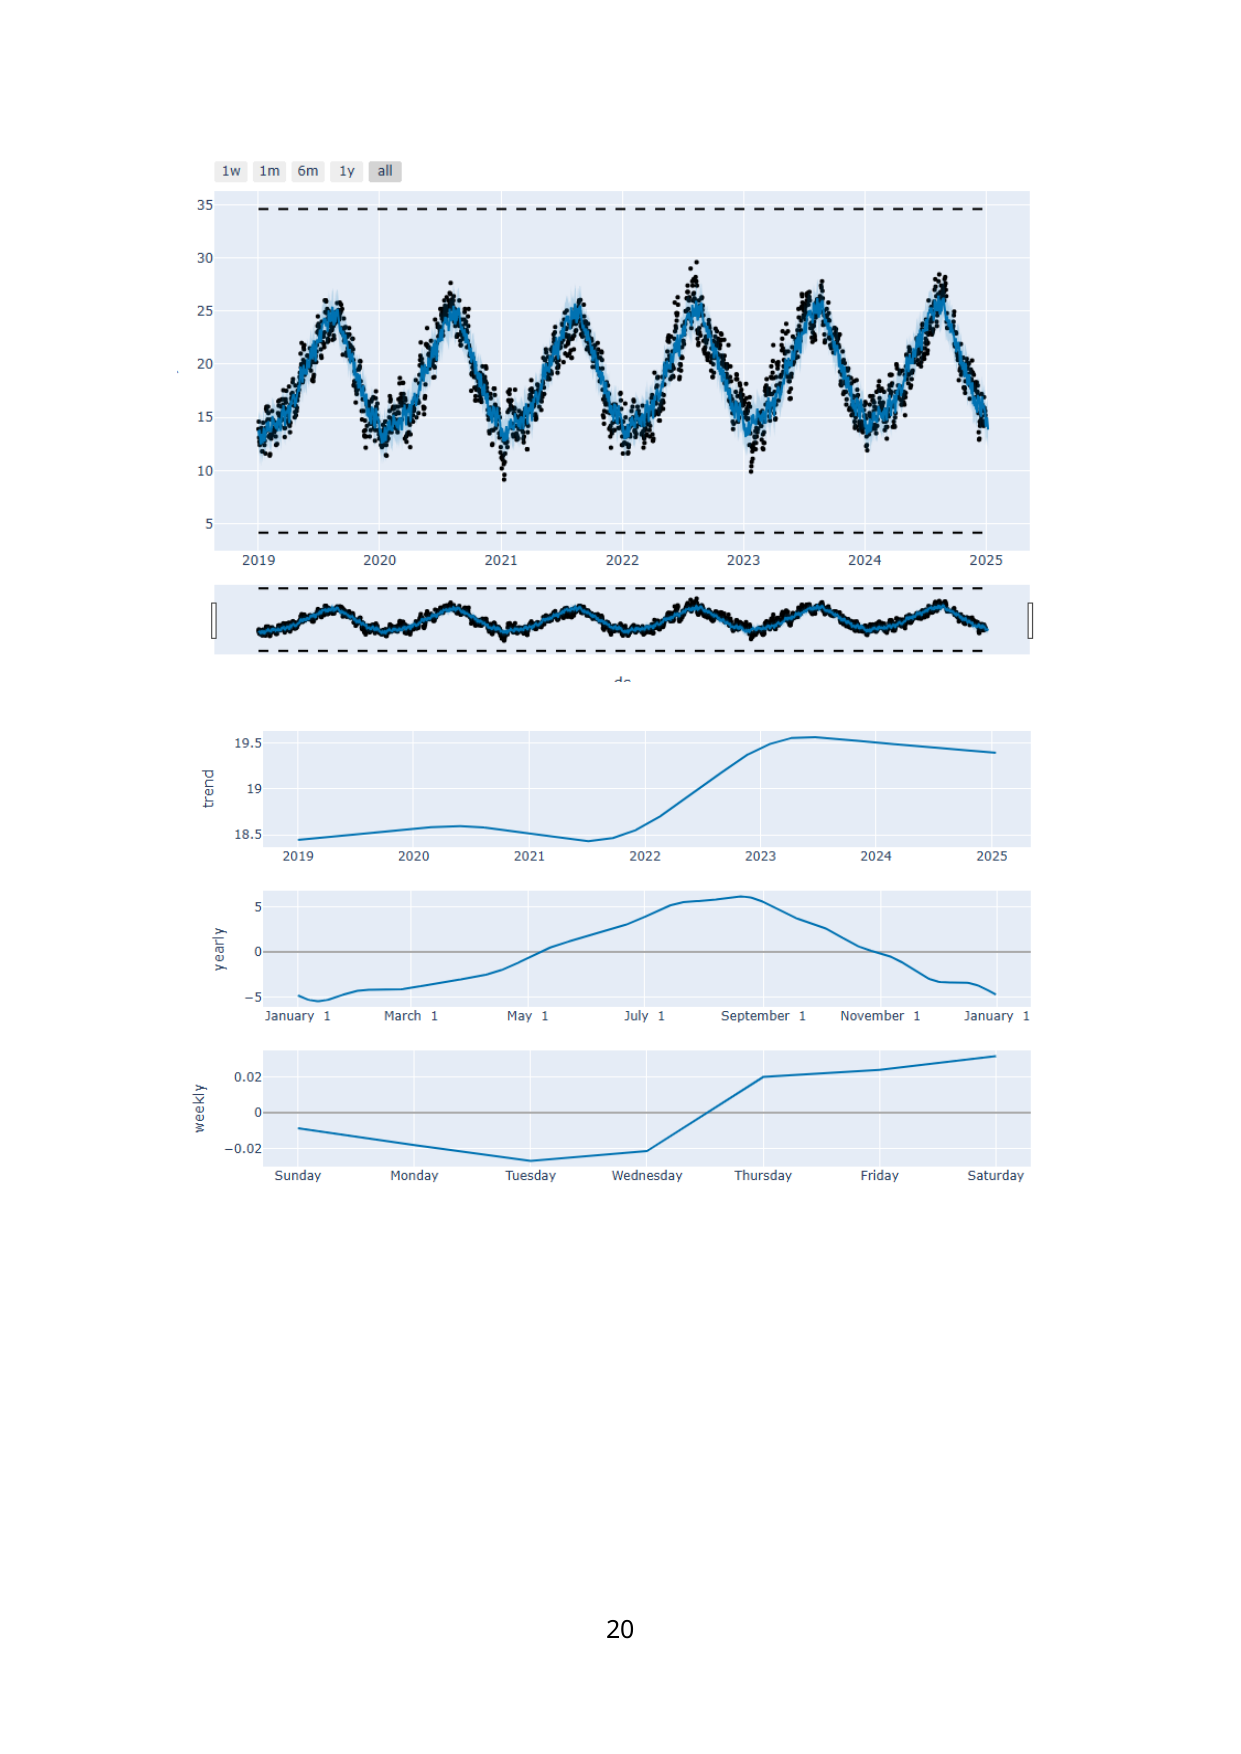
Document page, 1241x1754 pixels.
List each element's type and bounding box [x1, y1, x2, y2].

picture [177, 147, 1063, 682]
picture [177, 703, 1063, 1205]
